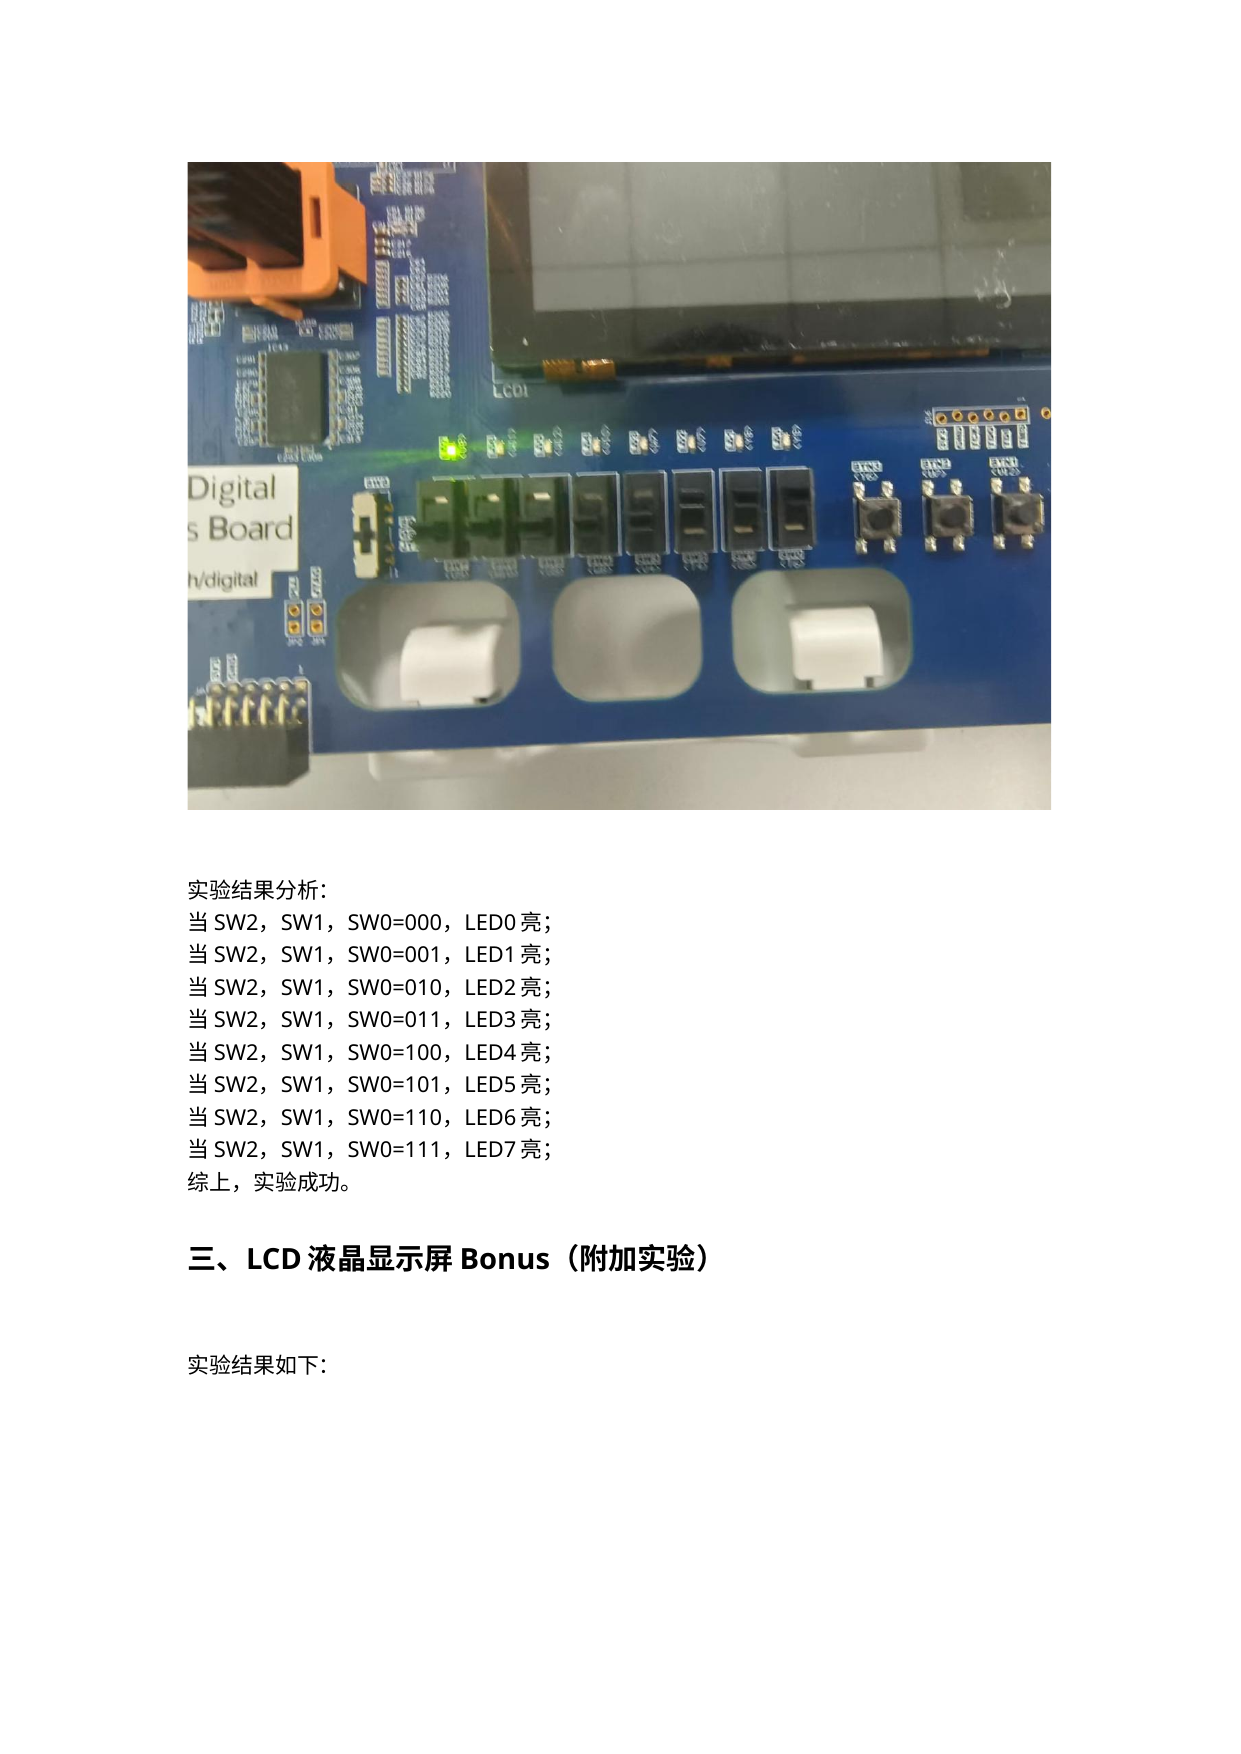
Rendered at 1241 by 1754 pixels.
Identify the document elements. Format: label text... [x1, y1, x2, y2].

text 实验结果分析： [187, 872, 1053, 905]
picture [187, 162, 1052, 810]
text 当SW2，SW1，SW0=101，LED5亮； [187, 1067, 1053, 1100]
text 当SW2，SW1，SW0=111，LED7亮； [187, 1132, 1053, 1165]
text 当SW2，SW1，SW0=001，LED1亮； [187, 937, 1053, 970]
text 当SW2，SW1，SW0=010，LED2亮； [187, 970, 1053, 1002]
text 当SW2，SW1，SW0=100，LED4亮； [187, 1035, 1053, 1067]
text 当SW2，SW1，SW0=110，LED6亮； [187, 1100, 1053, 1132]
subtitle 三、LCD液晶显示屏Bonus（附加实验） [187, 1224, 1053, 1289]
text 当SW2，SW1，SW0=011，LED3亮； [187, 1002, 1053, 1035]
text 实验结果如下： [187, 1347, 1053, 1380]
text 综上，实验成功。 [187, 1165, 1053, 1197]
text 当SW2，SW1，SW0=000，LED0亮； [187, 905, 1053, 937]
